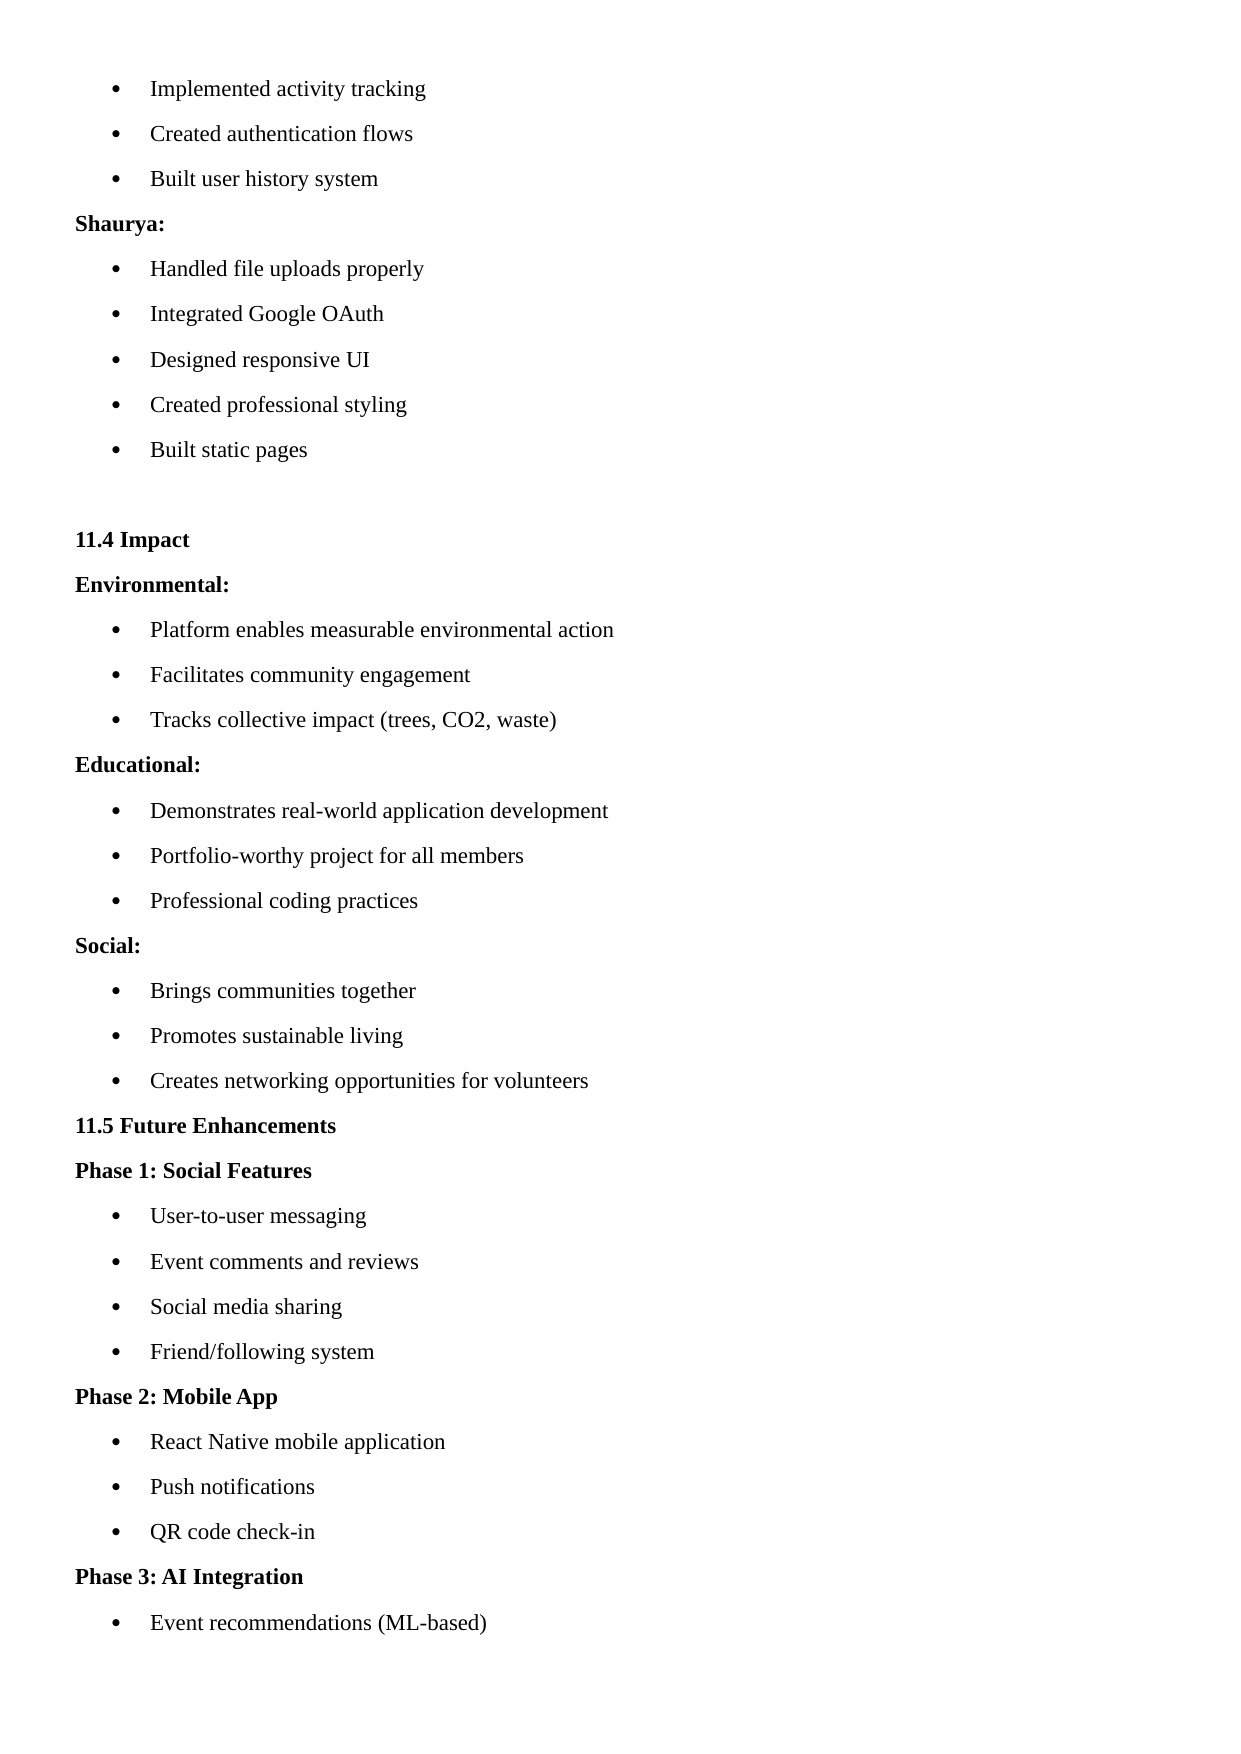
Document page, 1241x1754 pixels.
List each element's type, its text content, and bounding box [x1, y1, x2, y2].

text Educational: [75, 752, 1165, 778]
text 11.4 Impact [75, 526, 1165, 552]
text Phase 3: AI Integration [75, 1563, 1165, 1590]
list Promotes sustainable living [112, 1022, 1165, 1048]
list User-to-user messaging [112, 1203, 1165, 1229]
list Built user history system [112, 165, 1165, 192]
list Implemented activity tracking [112, 75, 1165, 101]
text Social: [75, 932, 1165, 958]
list Created professional styling [112, 391, 1165, 417]
text Shaurya: [75, 210, 1165, 237]
list Brings communities together [112, 977, 1165, 1003]
list Friend/following system [112, 1338, 1165, 1364]
text 11.5 Future Enhancements [75, 1112, 1165, 1139]
list Event recommendations (ML-based) [112, 1608, 1165, 1635]
list Platform enables measurable environmental action [112, 616, 1165, 643]
list Event comments and reviews [112, 1248, 1165, 1274]
text Environmental: [75, 571, 1165, 597]
list Creates networking opportunities for volunteers [112, 1067, 1165, 1094]
list React Native mobile application [112, 1428, 1165, 1454]
list Designed responsive UI [112, 346, 1165, 372]
list Professional coding practices [112, 887, 1165, 913]
list Handled file uploads properly [112, 255, 1165, 282]
list QR code check-in [112, 1518, 1165, 1545]
list Created authentication flows [112, 120, 1165, 146]
text Phase 2: Mobile App [75, 1383, 1165, 1409]
list Integrated Google OAuth [112, 301, 1165, 327]
list Built static pages [112, 436, 1165, 462]
list Social media sharing [112, 1293, 1165, 1319]
list Facilitates community engagement [112, 661, 1165, 688]
list Tracks collective impact (trees, CO2, waste) [112, 706, 1165, 733]
list Demonstrates real-world application development [112, 797, 1165, 823]
list Portfolio-worthy project for all members [112, 842, 1165, 868]
list Push notifications [112, 1473, 1165, 1499]
text Phase 1: Social Features [75, 1157, 1165, 1184]
